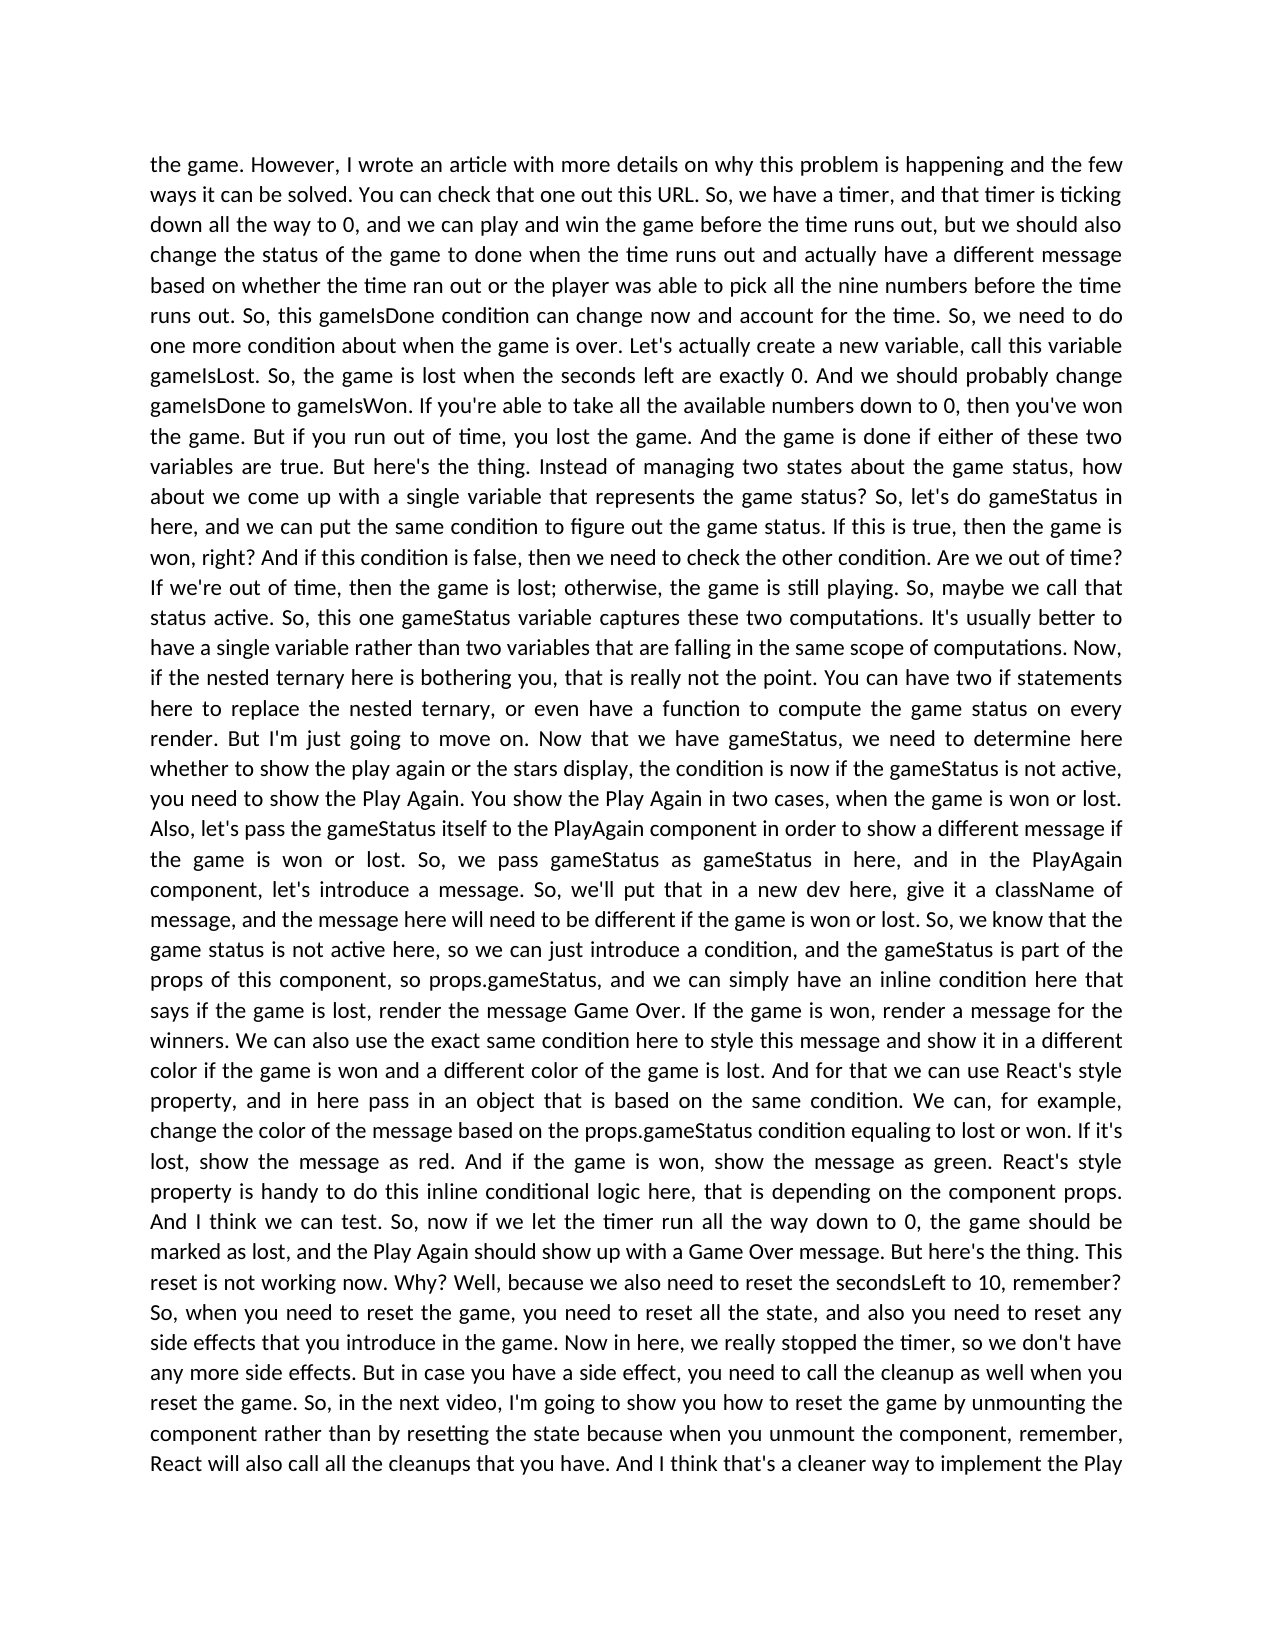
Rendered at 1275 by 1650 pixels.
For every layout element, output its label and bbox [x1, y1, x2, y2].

text [150, 150, 1125, 1477]
